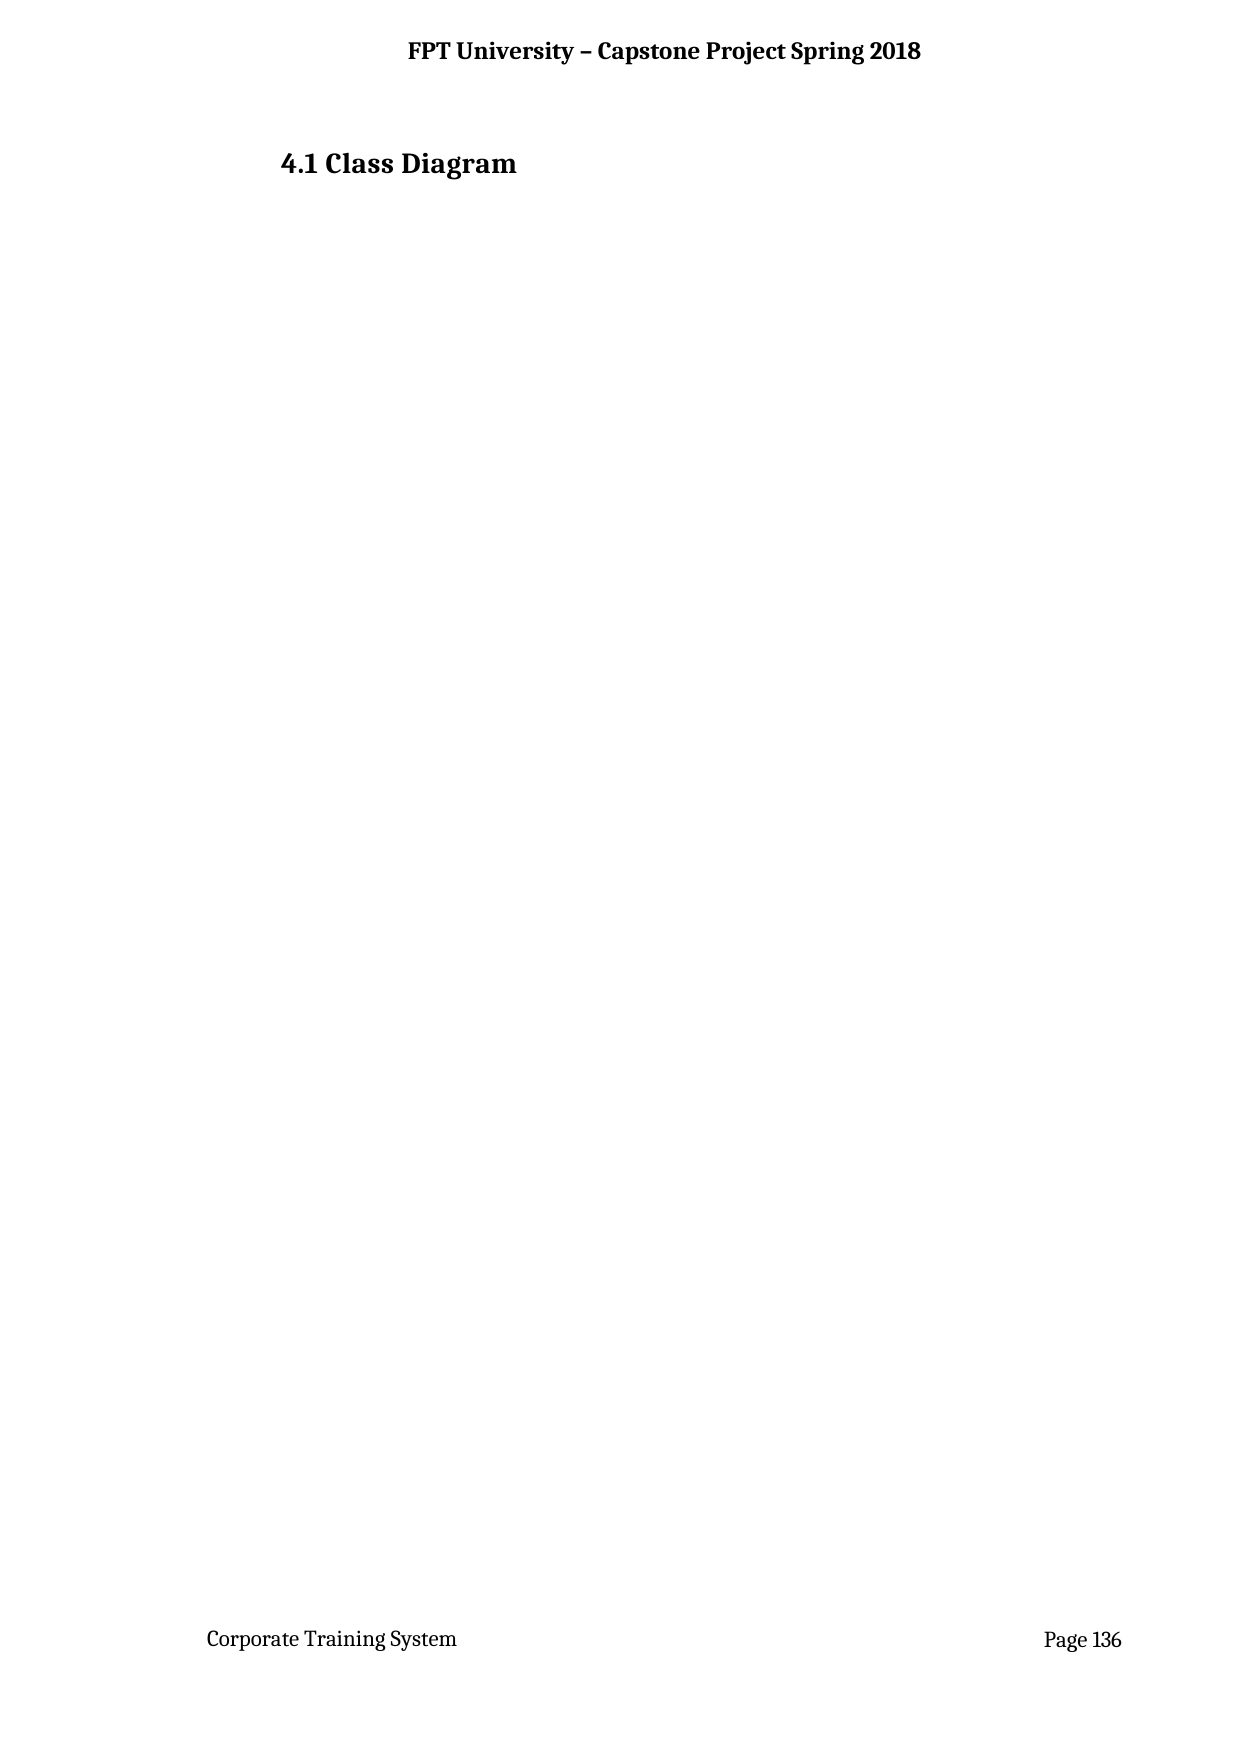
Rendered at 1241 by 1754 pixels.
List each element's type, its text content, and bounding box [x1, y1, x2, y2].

text 4.1 Class Diagram [281, 148, 1124, 181]
